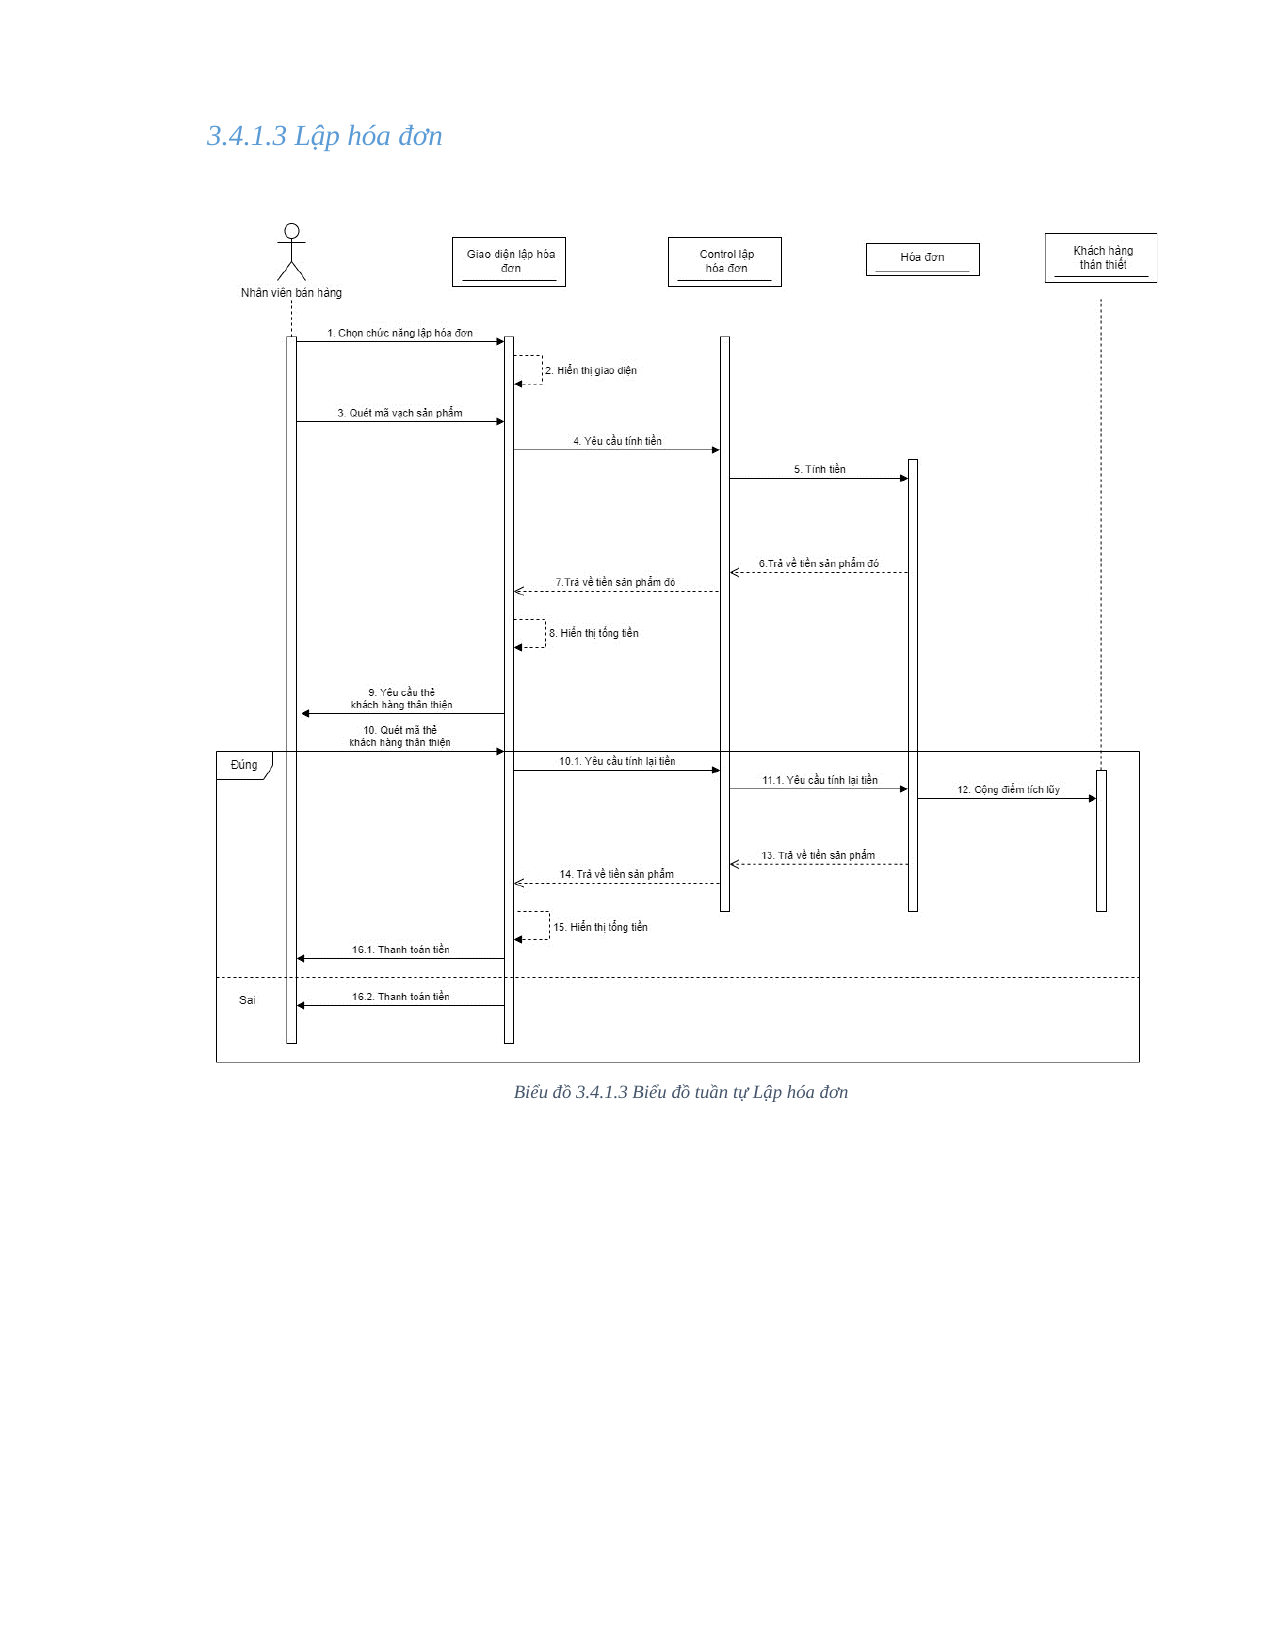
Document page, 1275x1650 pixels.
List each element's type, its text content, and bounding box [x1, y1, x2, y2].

picture [206, 223, 1158, 1063]
text Biểu đồ 3.4.1. Biểu đồ tuần tự Lập hóa đơn [207, 1081, 1157, 1103]
text 3.4.1.3 Lập hóa đơn [207, 118, 1157, 152]
